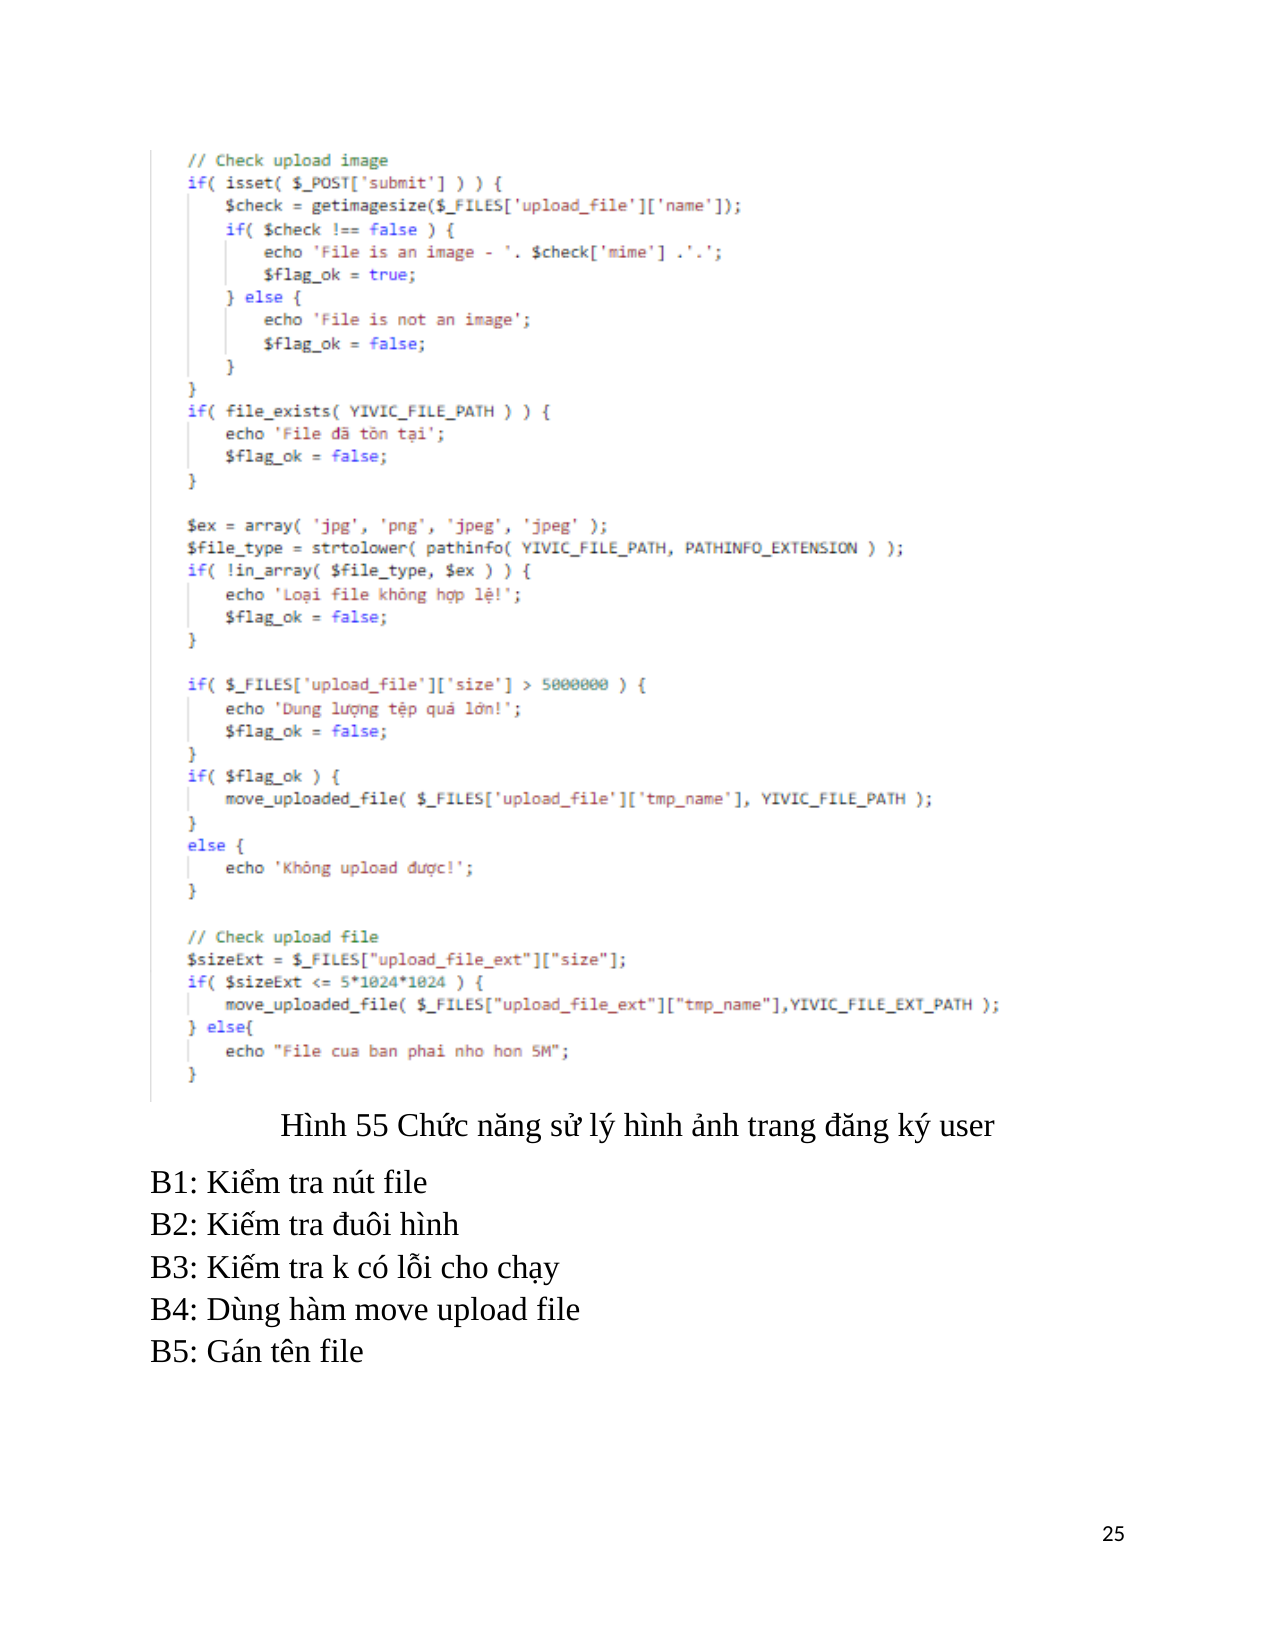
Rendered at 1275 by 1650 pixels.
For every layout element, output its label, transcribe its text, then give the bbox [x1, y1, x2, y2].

picture [150, 150, 1173, 1102]
text B4: Dùng hàm move upload file [150, 1289, 1125, 1328]
text B2: Kiếm tra đuôi hình [150, 1204, 1125, 1243]
text B3: Kiếm tra k có lỗi cho chạy [150, 1247, 1125, 1285]
text B5: Gán tên file [150, 1332, 1125, 1370]
text B1: Kiểm tra nút file [150, 1162, 1125, 1201]
